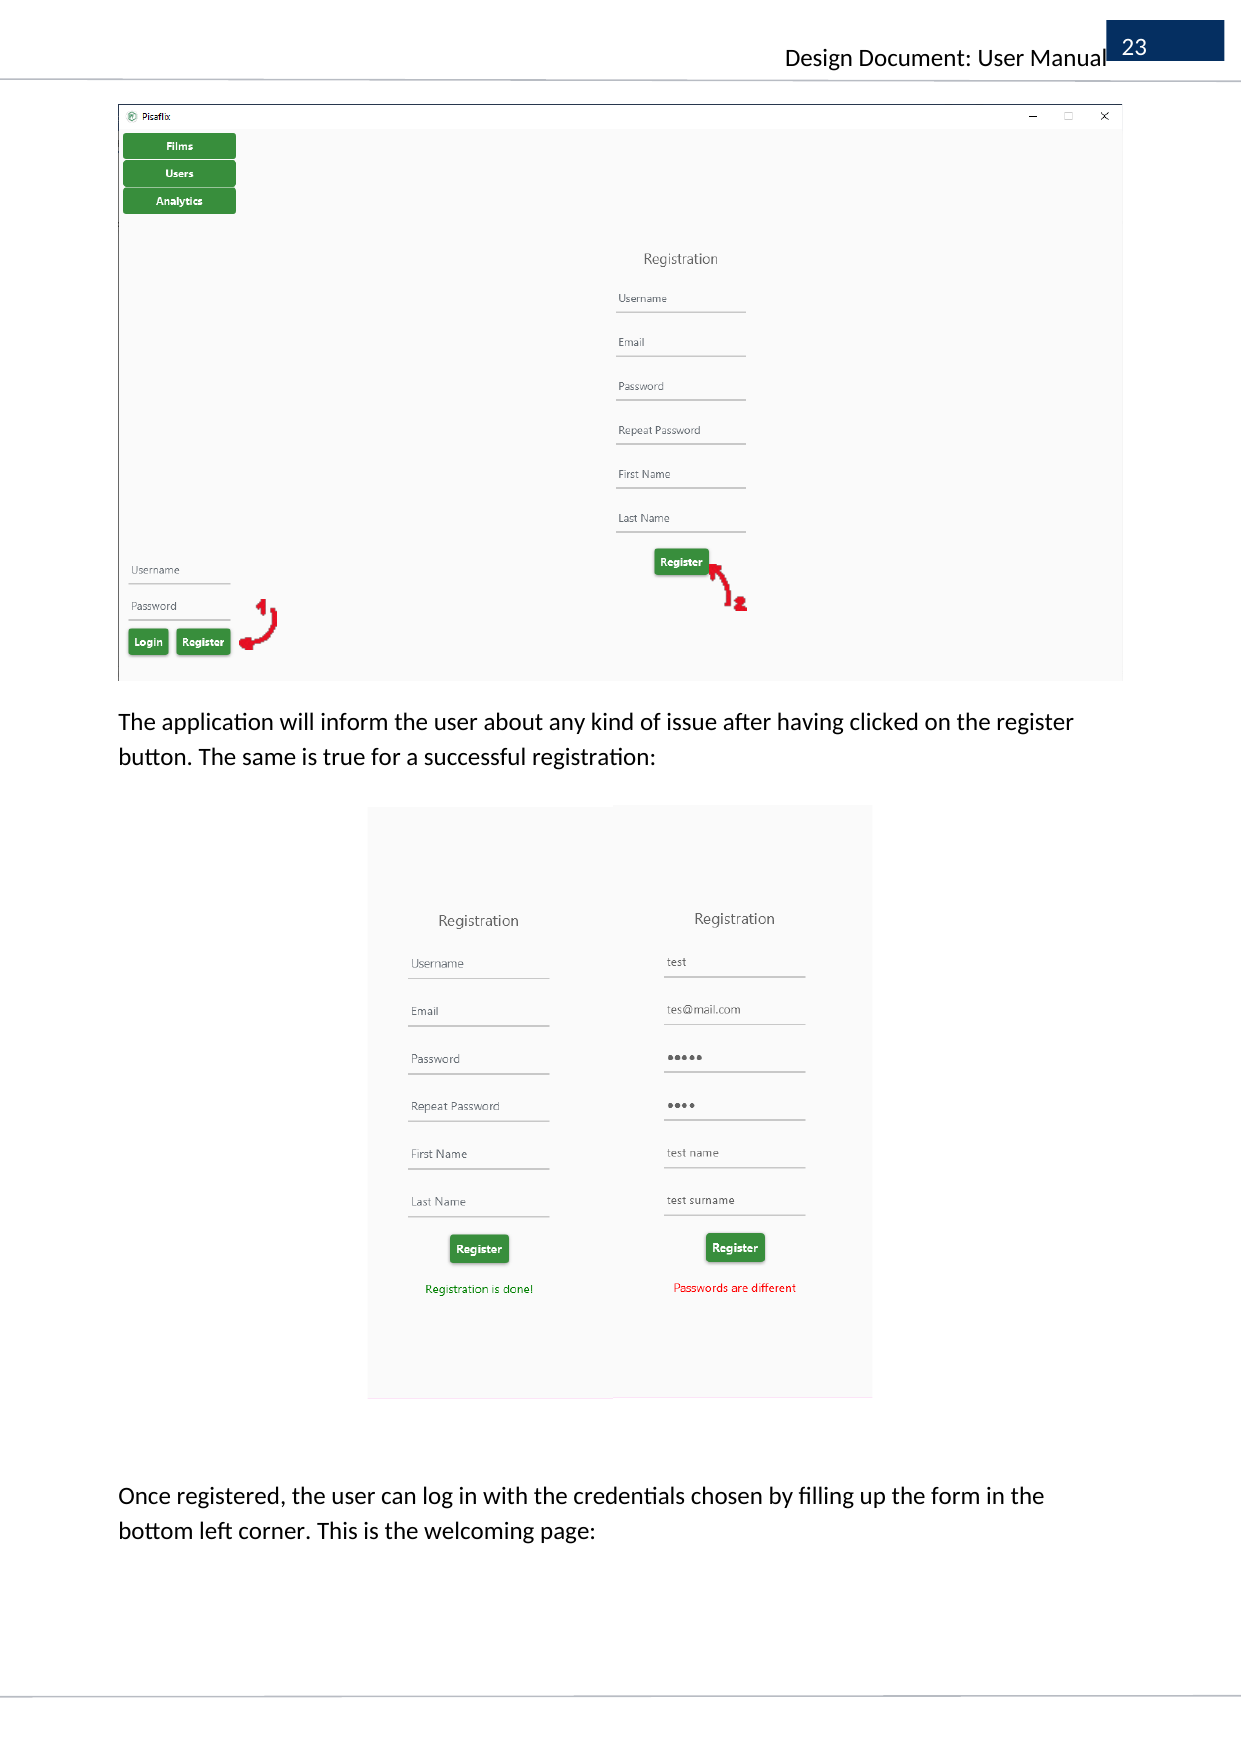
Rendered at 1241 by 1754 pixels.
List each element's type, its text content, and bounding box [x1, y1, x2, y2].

text The application will inform the user about any kind of issue after having clicked on the register button. The same is true for a successful registration: [118, 706, 1122, 772]
text Once registered, the user can log in with the credentials chosen by filling up the form in the bottom left corner. This is the welcoming page: [118, 1480, 1122, 1546]
picture [367, 797, 873, 1399]
picture [118, 104, 1123, 681]
